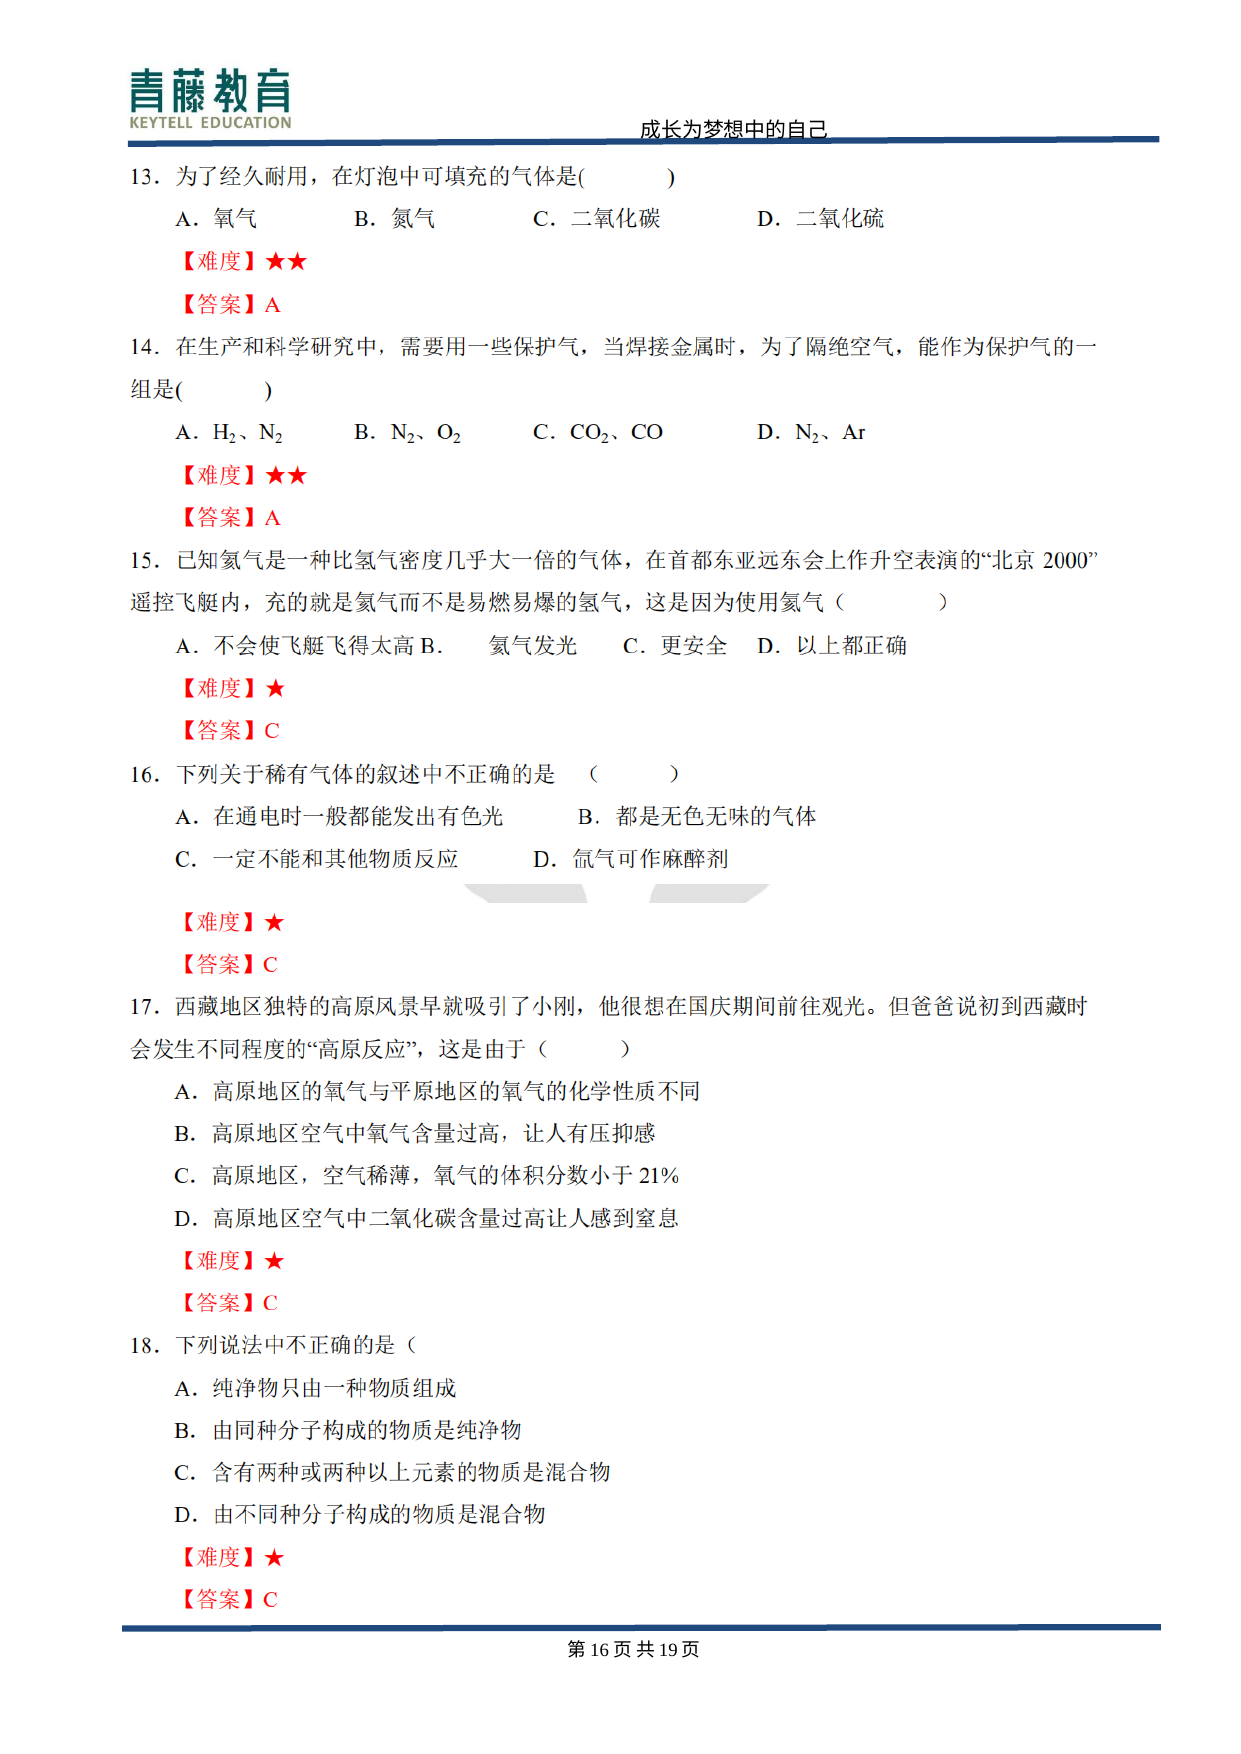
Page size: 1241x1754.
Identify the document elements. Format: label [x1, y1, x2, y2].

picture [113, 51, 303, 134]
picture [117, 155, 1145, 884]
picture [117, 903, 1109, 1616]
